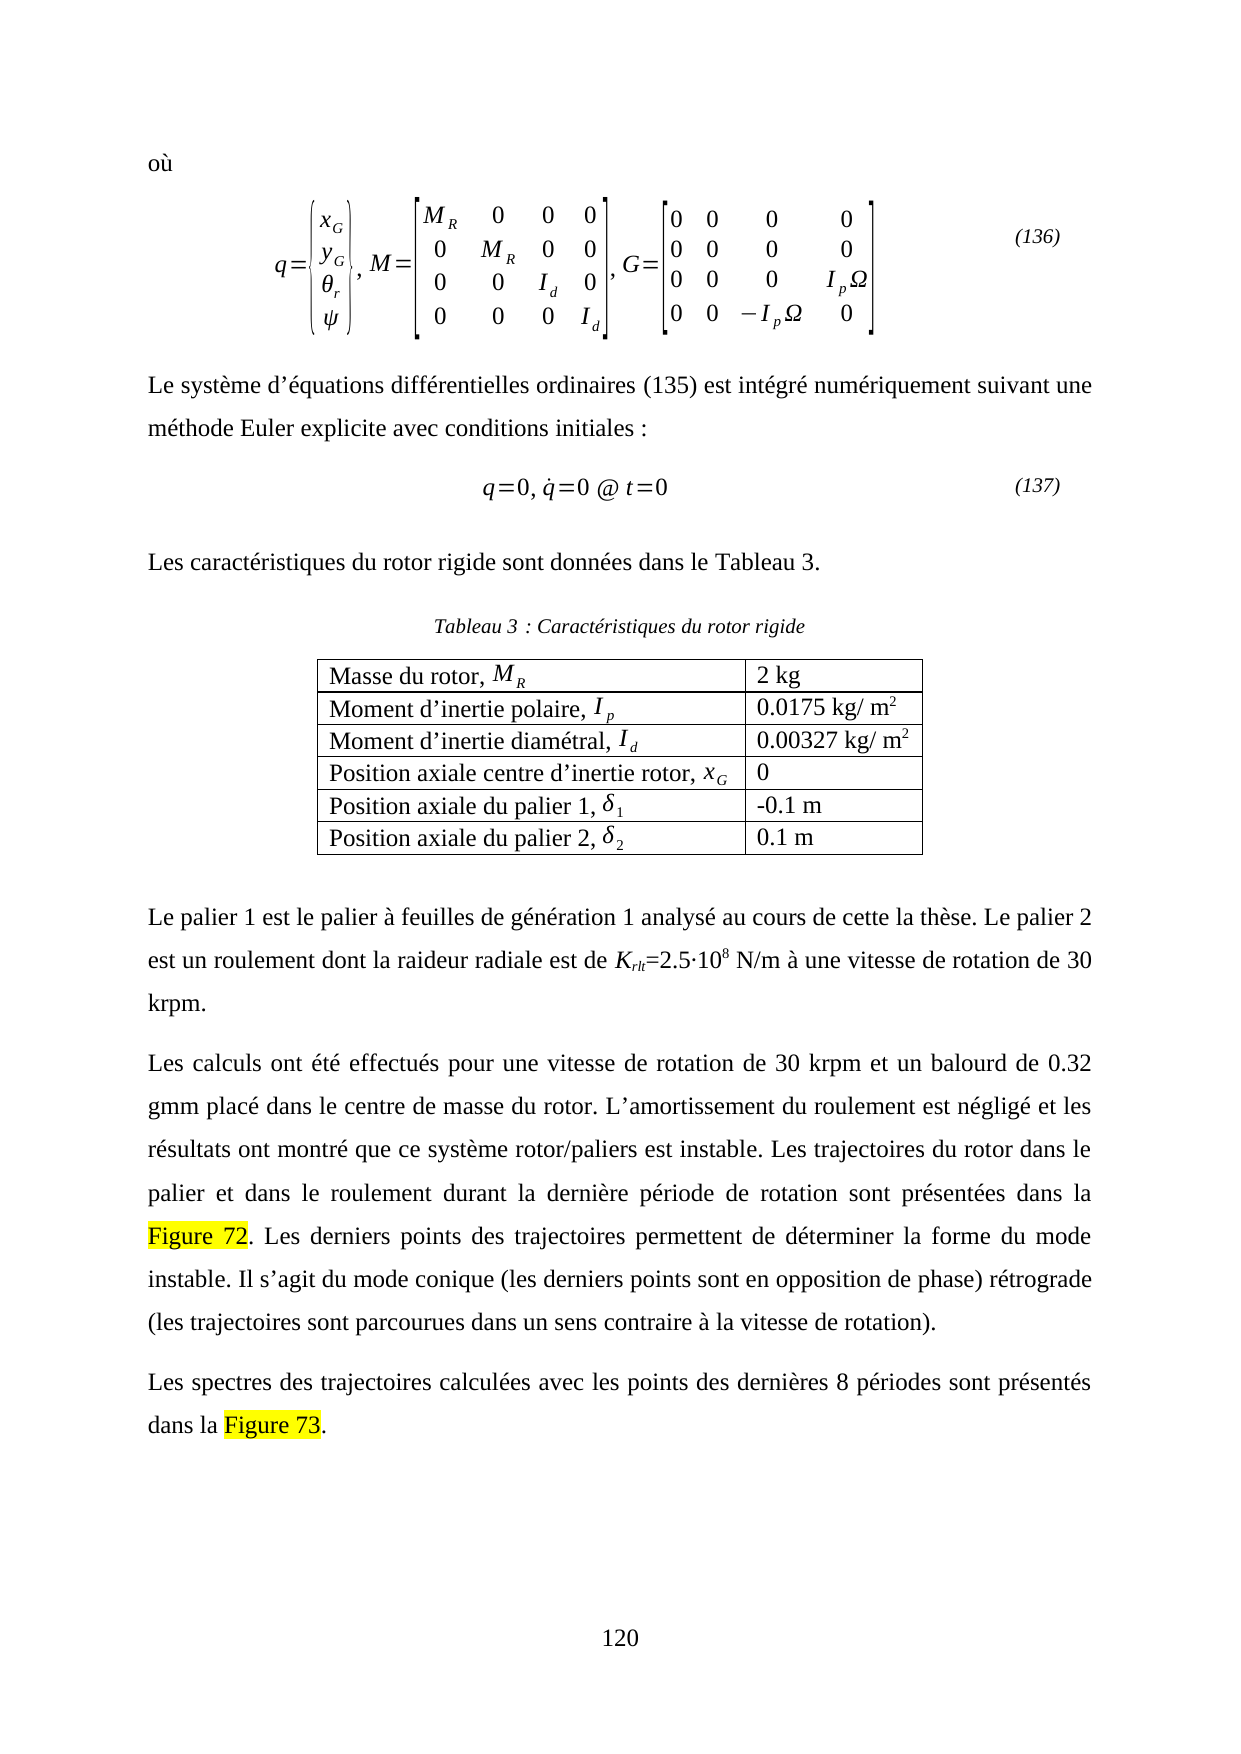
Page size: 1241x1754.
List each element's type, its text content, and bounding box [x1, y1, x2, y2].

table_header , , [148, 195, 1003, 340]
table_cell Position axiale du palier 1, [318, 790, 745, 821]
table_header 2 kg [746, 660, 922, 691]
table_cell 0.1 m [746, 822, 922, 853]
table_cell 0.00327 kg/ m2 [746, 725, 922, 756]
table_cell 0 [746, 757, 922, 789]
text Le système d’équations différentielles ordinaires (135) est intégré numériquement suivant une méthode Euler explicite avec conditions initiales : [148, 370, 1093, 442]
table_cell 0.0175 kg/ m2 [746, 693, 922, 724]
table_header (136) [1004, 195, 1092, 340]
text Le palier 1 est le palier à feuilles de génération 1 analysé au cours de cette la thèse. Le palier 2 est un roulement dont la raideur radiale est de Krlt=2.5∙108 N/m à une vitesse de rotation de 30 krpm. [148, 902, 1093, 1017]
table_cell Moment d’inertie polaire, [318, 693, 745, 724]
table_header Masse du rotor, [318, 660, 745, 691]
table_header (137) [1004, 473, 1092, 518]
text Les caractéristiques du rotor rigide sont données dans le Tableau 3. [148, 547, 1093, 576]
table_cell Position axiale centre d’inertie rotor, [318, 757, 745, 789]
table_cell Position axiale du palier 2, [318, 822, 745, 853]
table_header , @ [148, 473, 1003, 518]
table_cell Moment d’inertie diamétral, [318, 725, 745, 756]
table_cell -0.1 m [746, 790, 922, 821]
text Les calculs ont été effectués pour une vitesse de rotation de 30 krpm et un balourd de 0.32 gmm placé dans le centre de masse du rotor. L’amortissement du roulement est négligé et les résultats ont montré que ce système rotor/paliers est instable. Les trajectoires du rotor dans le palier et dans le roulement durant la dernière période de rotation sont présentées dans la Figure 72. Les derniers points des trajectoires permettent de déterminer la forme du mode instable. Il s’agit du mode conique (les derniers points sont en opposition de phase) rétrograde (les trajectoires sont parcourues dans un sens contraire à la vitesse de rotation). [148, 1048, 1093, 1336]
text Tableau 3 : Caractéristiques du rotor rigide [148, 614, 1093, 638]
text Les spectres des trajectoires calculées avec les points des dernières 8 périodes sont présentés dans la Figure 73. [148, 1367, 1093, 1439]
text où [148, 148, 1093, 176]
